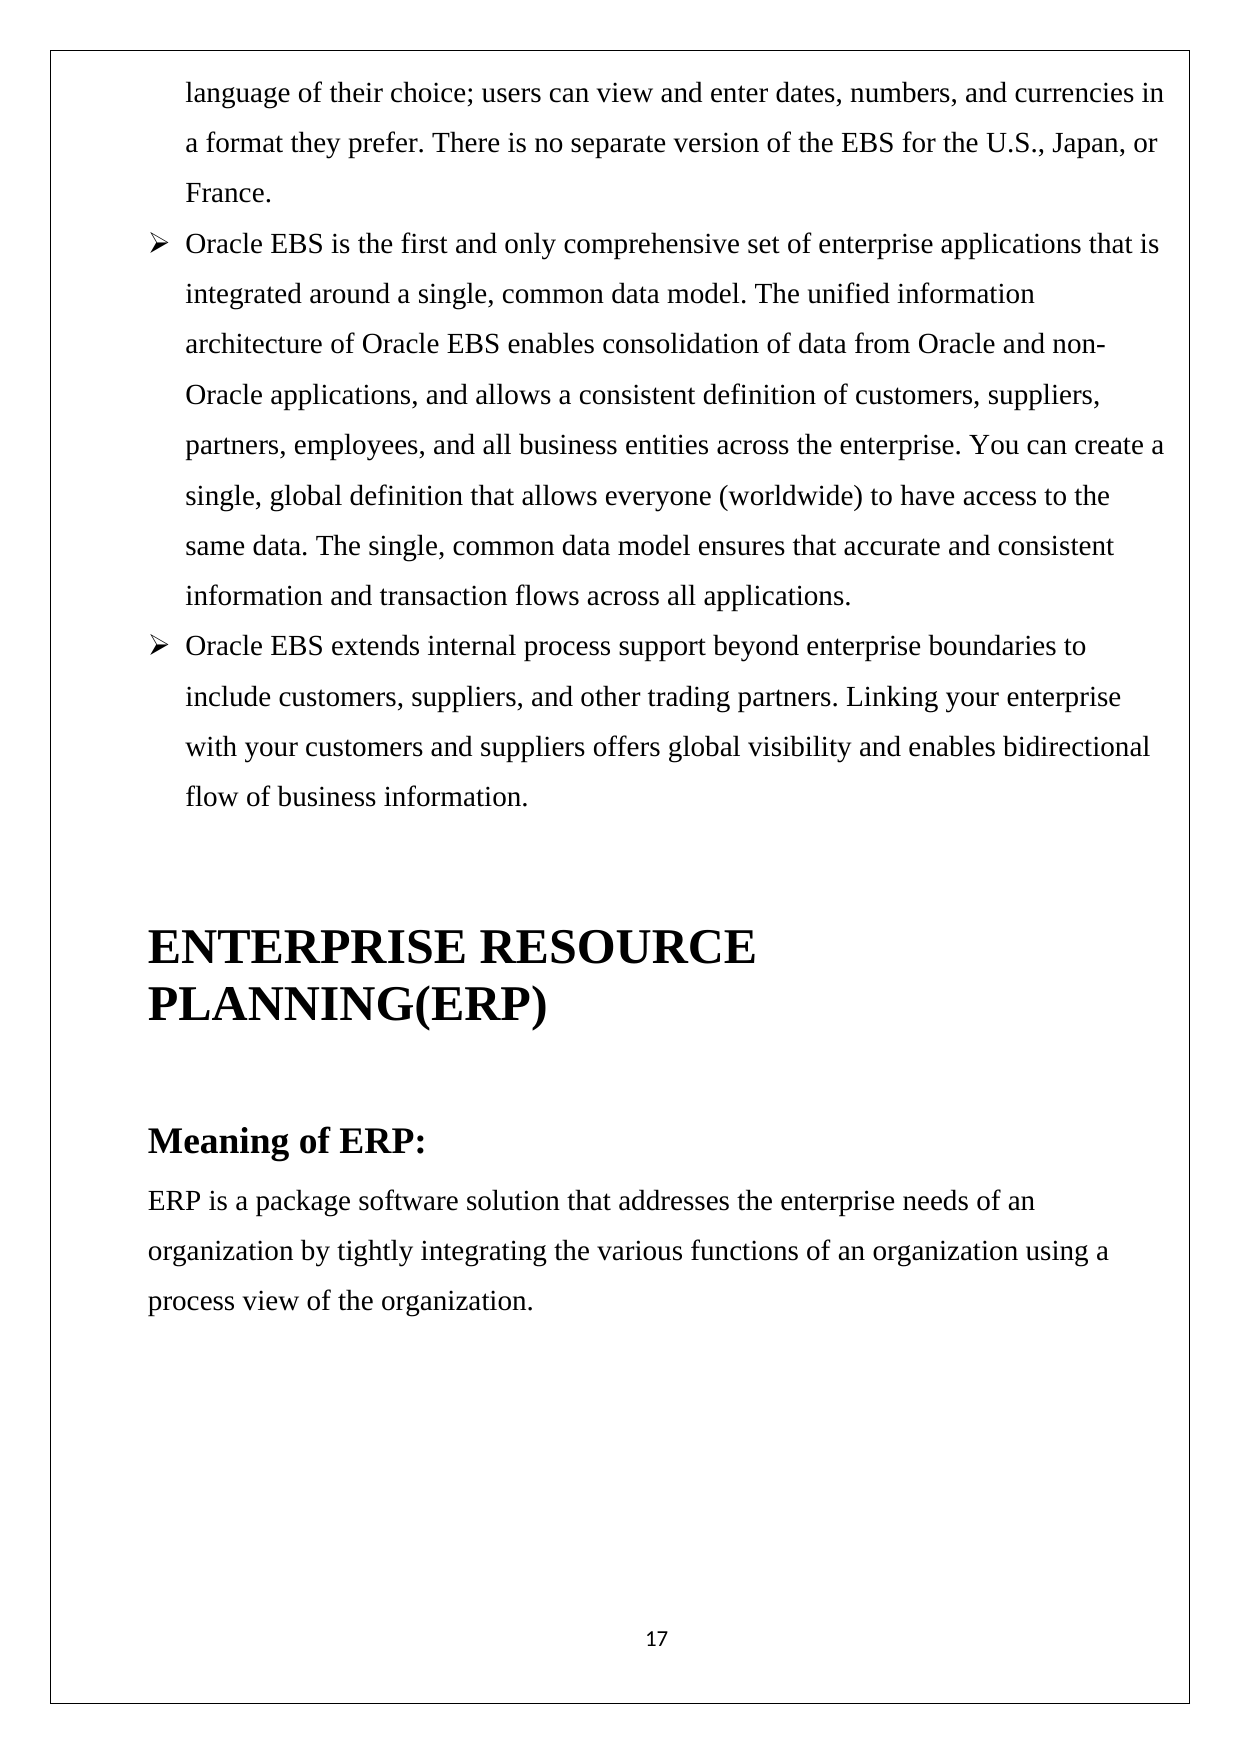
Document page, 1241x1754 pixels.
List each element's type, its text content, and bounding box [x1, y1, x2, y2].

text Meaning of ERP: [148, 1118, 1165, 1161]
text ERP is a package software solution that addresses the enterprise needs of an organization by tightly integrating the various functions of an organization using a process view of the organization. [148, 1183, 1165, 1317]
list Oracle EBS is the first and only comprehensive set of enterprise applications that is integrated around a single, common data model. The unified information architecture of Oracle EBS enables consolidation of data from Oracle and non-Oracle applications, and allows a consistent definition of customers, suppliers, partners, employees, and all business entities across the enterprise. You can create a single, global definition that allows everyone (worldwide) to have access to the same data. The single, common data model ensures that accurate and consistent information and transaction flows across all applications. [148, 226, 1165, 612]
subtitle ENTERPRISE RESOURCE PLANNING(ERP) [148, 917, 1165, 1032]
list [148, 75, 1165, 209]
list Oracle EBS extends internal process support beyond enterprise boundaries to include customers, suppliers, and other trading partners. Linking your enterprise with your customers and suppliers offers global visibility and enables bidirectional flow of business information. [148, 628, 1165, 813]
